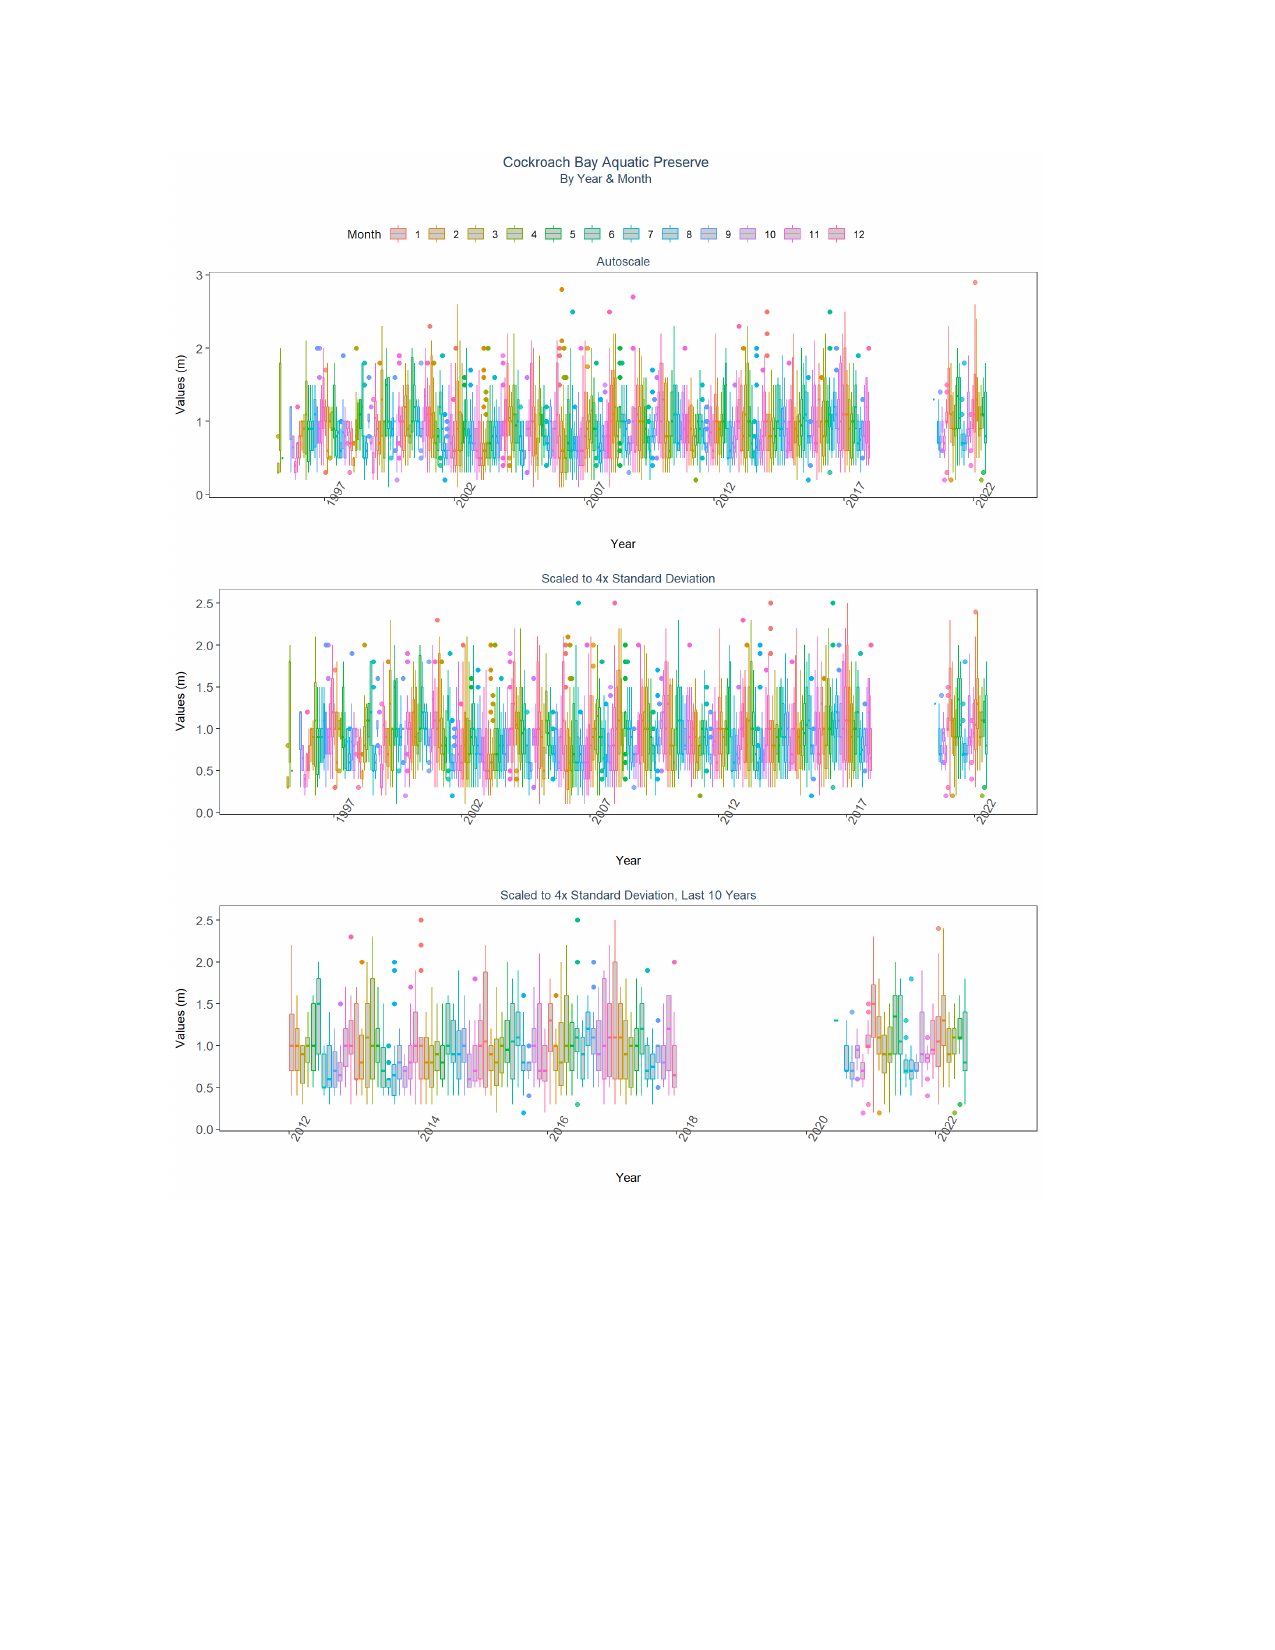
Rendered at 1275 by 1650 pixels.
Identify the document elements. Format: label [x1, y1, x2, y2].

picture [168, 150, 1044, 1200]
